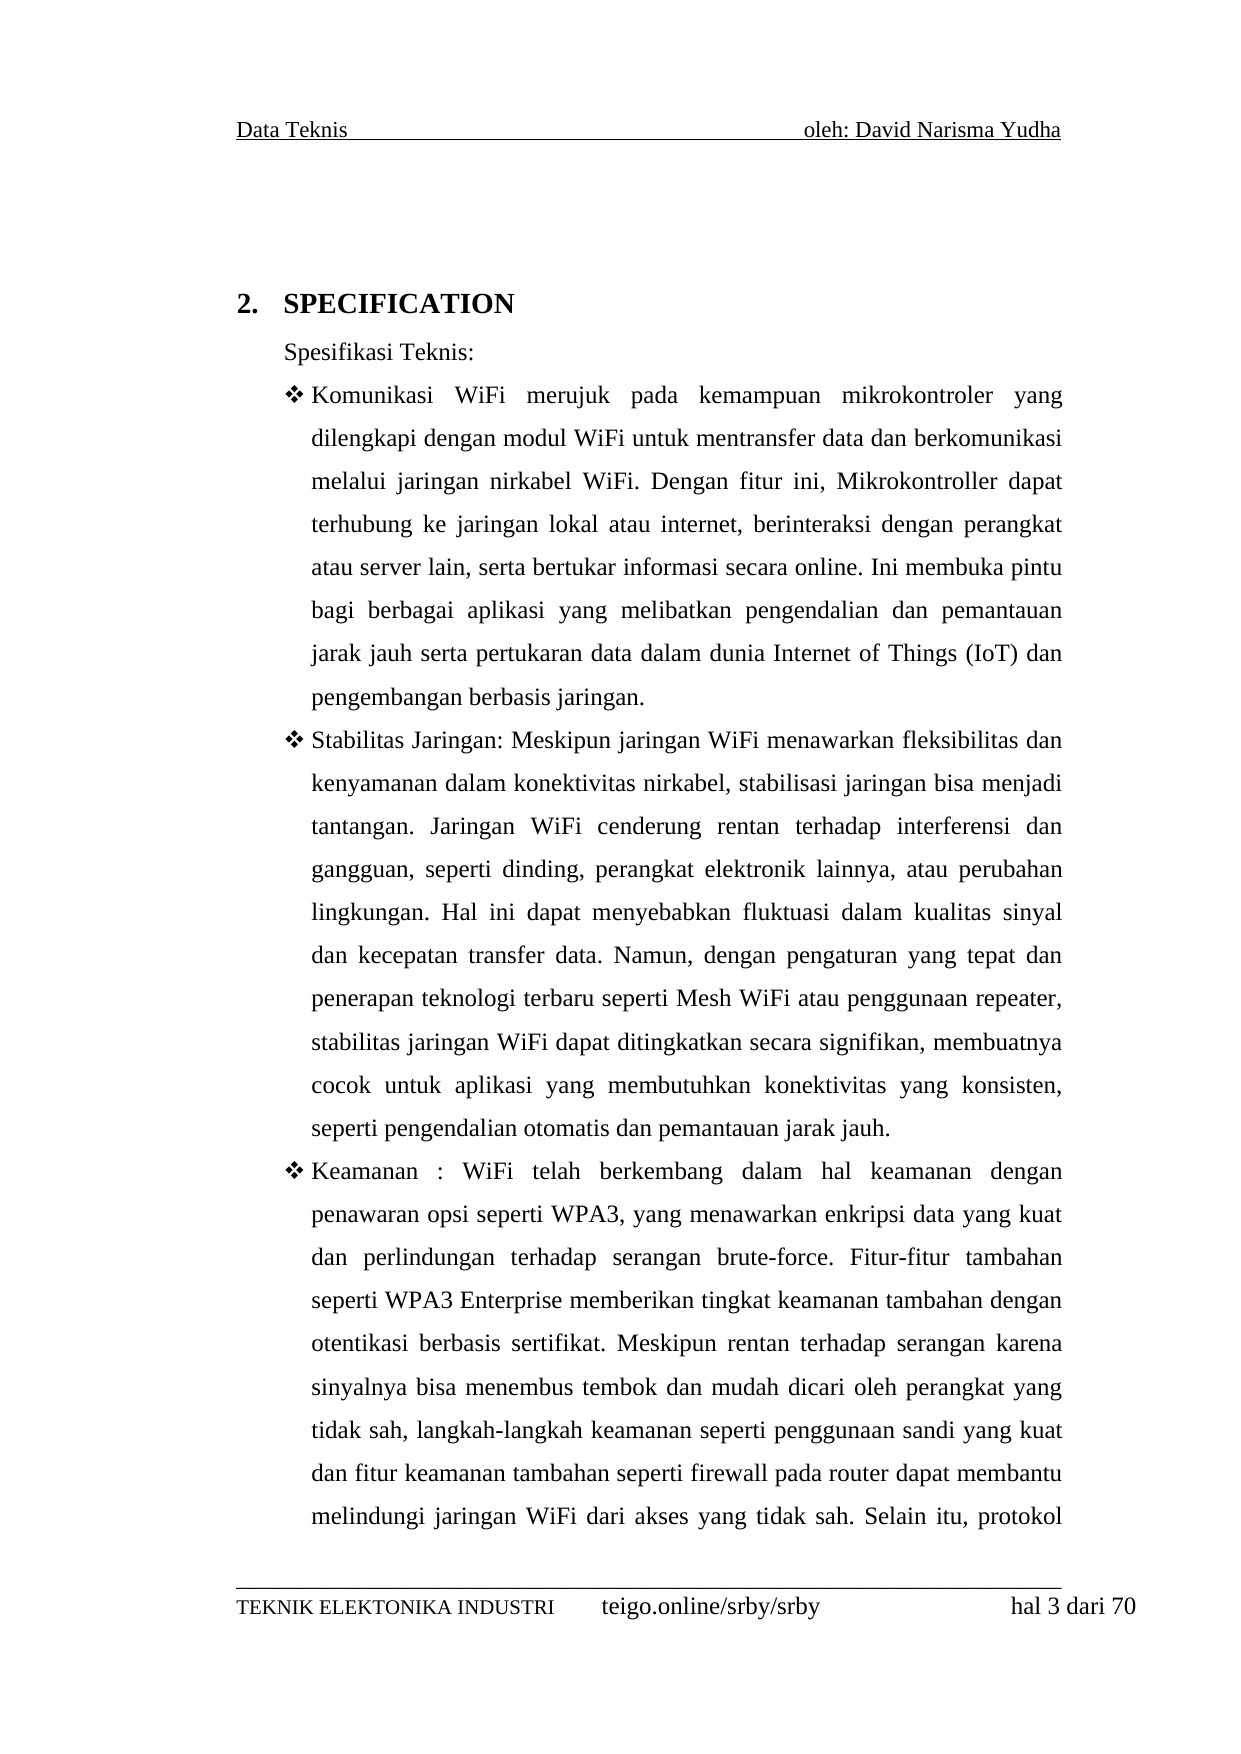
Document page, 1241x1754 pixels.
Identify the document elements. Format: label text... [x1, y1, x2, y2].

list SPECIFICATION [237, 286, 1063, 320]
list Stabilitas Jaringan: Meskipun jaringan WiFi menawarkan fleksibilitas dan kenyamanan dalam konektivitas nirkabel, stabilisasi jaringan bisa menjadi tantangan. Jaringan WiFi cenderung rentan terhadap interferensi dan gangguan, seperti dinding, perangkat elektronik lainnya, atau perubahan lingkungan. Hal ini dapat menyebabkan fluktuasi dalam kualitas sinyal dan kecepatan transfer data. Namun, dengan pengaturan yang tepat dan penerapan teknologi terbaru seperti Mesh WiFi atau penggunaan repeater, stabilitas jaringan WiFi dapat ditingkatkan secara signifikan, membuatnya cocok untuk aplikasi yang membutuhkan konektivitas yang konsisten, seperti pengendalian otomatis dan pemantauan jarak jauh. [283, 725, 1063, 1142]
list Spesifikasi Teknis: [283, 337, 1063, 365]
list Komunikasi WiFi merujuk pada kemampuan mikrokontroler yang dilengkapi dengan modul WiFi untuk mentransfer data dan berkomunikasi melalui jaringan nirkabel WiFi. Dengan fitur ini, Mikrokontroller dapat terhubung ke jaringan lokal atau internet, berinteraksi dengan perangkat atau server lain, serta bertukar informasi secara online. Ini membuka pintu bagi berbagai aplikasi yang melibatkan pengendalian dan pemantauan jarak jauh serta pertukaran data dalam dunia Internet of Things (IoT) dan pengembangan berbasis jaringan. [283, 380, 1063, 710]
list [283, 1156, 1063, 1530]
